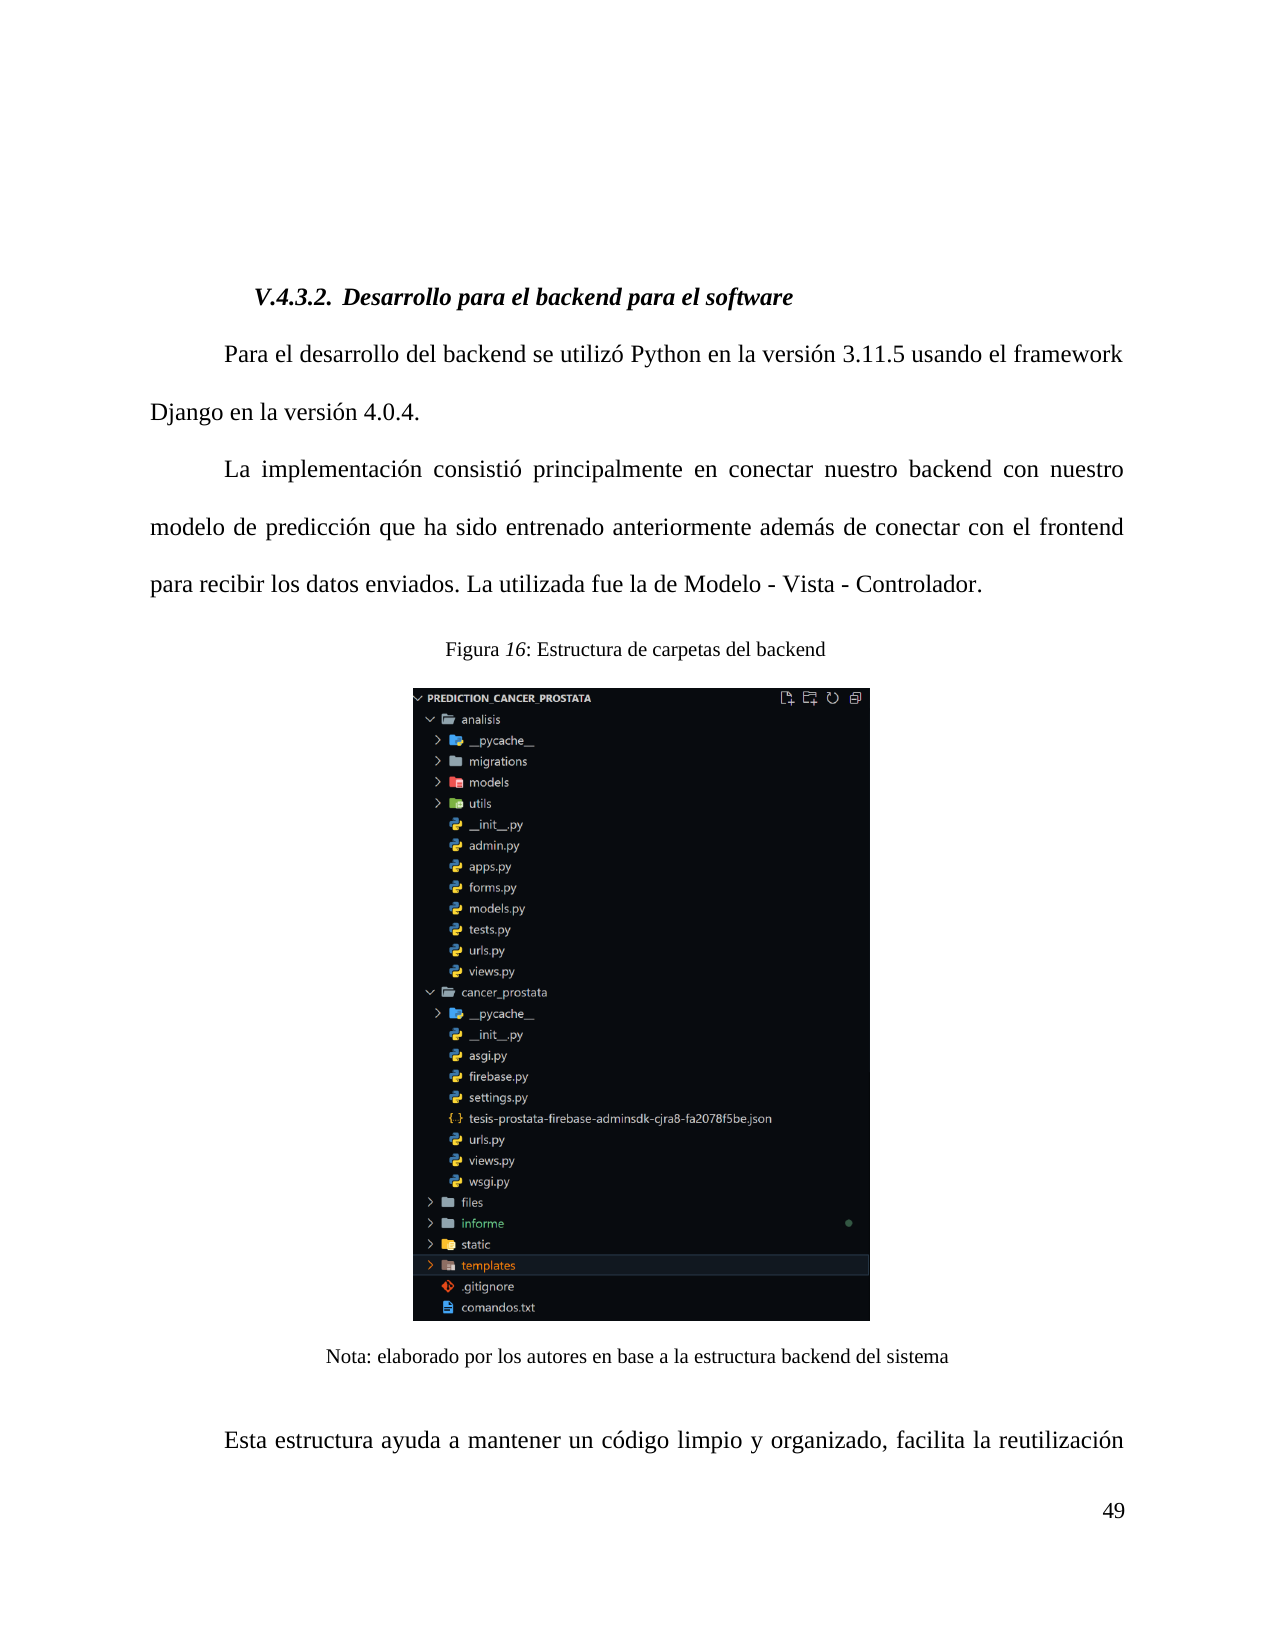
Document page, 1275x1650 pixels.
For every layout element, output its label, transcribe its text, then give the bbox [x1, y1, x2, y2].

picture [413, 688, 870, 1321]
subtitle Desarrollo para el backend para el software [253, 282, 1018, 311]
text La implementación consistió principalmente en conectar nuestro backend con nuestro modelo de predicción que ha sido entrenado anteriormente además de conectar con el frontend para recibir los datos enviados. La utilizada fue la de Modelo - Vista - Controlador. [150, 454, 1125, 598]
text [150, 1425, 1125, 1454]
text Nota: elaborado por los autores en base a la estructura backend del sistema [150, 1344, 1125, 1368]
text Para el desarrollo del backend se utilizó Python en la versión 3.11.5 usando el framework Django en la versión 4.0.4. [150, 339, 1125, 426]
